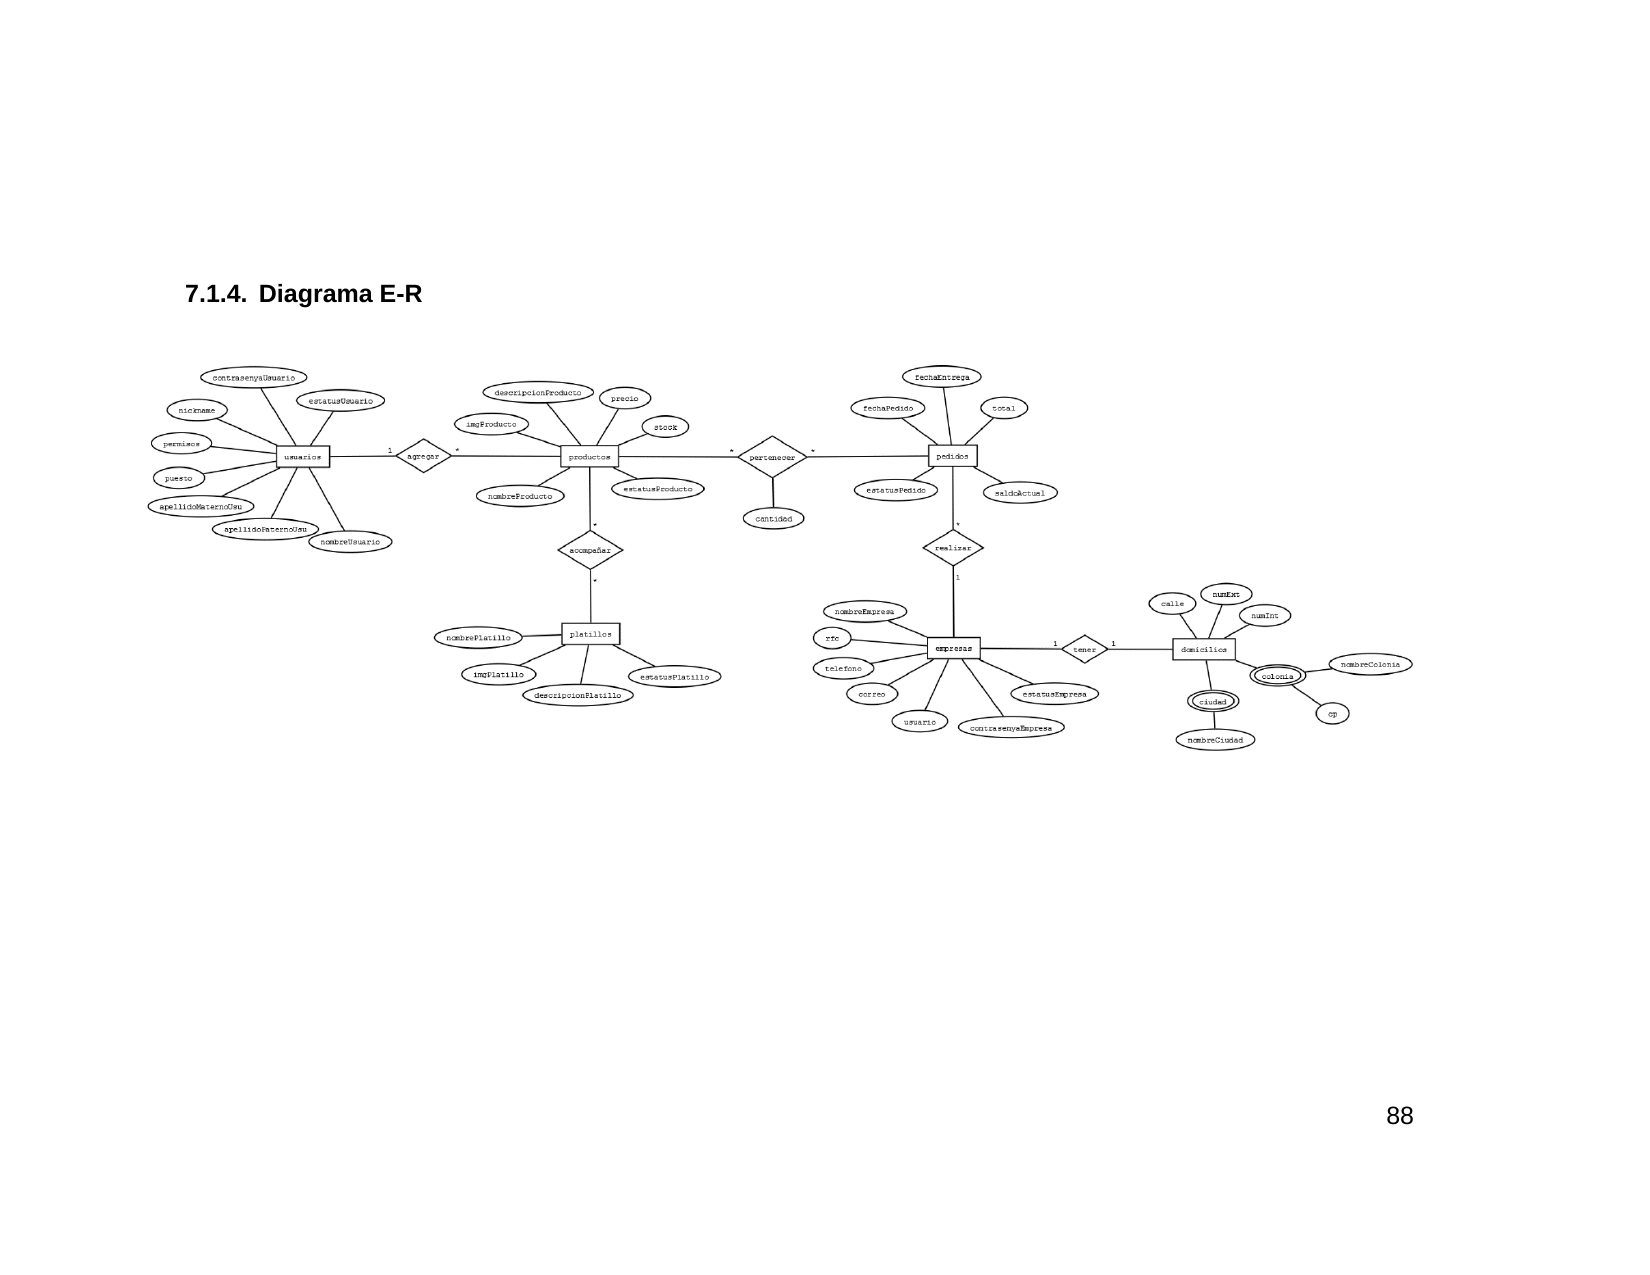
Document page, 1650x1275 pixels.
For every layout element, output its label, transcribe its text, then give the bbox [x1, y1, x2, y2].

text Diagrama E-R [185, 279, 1414, 308]
picture [147, 365, 1414, 751]
